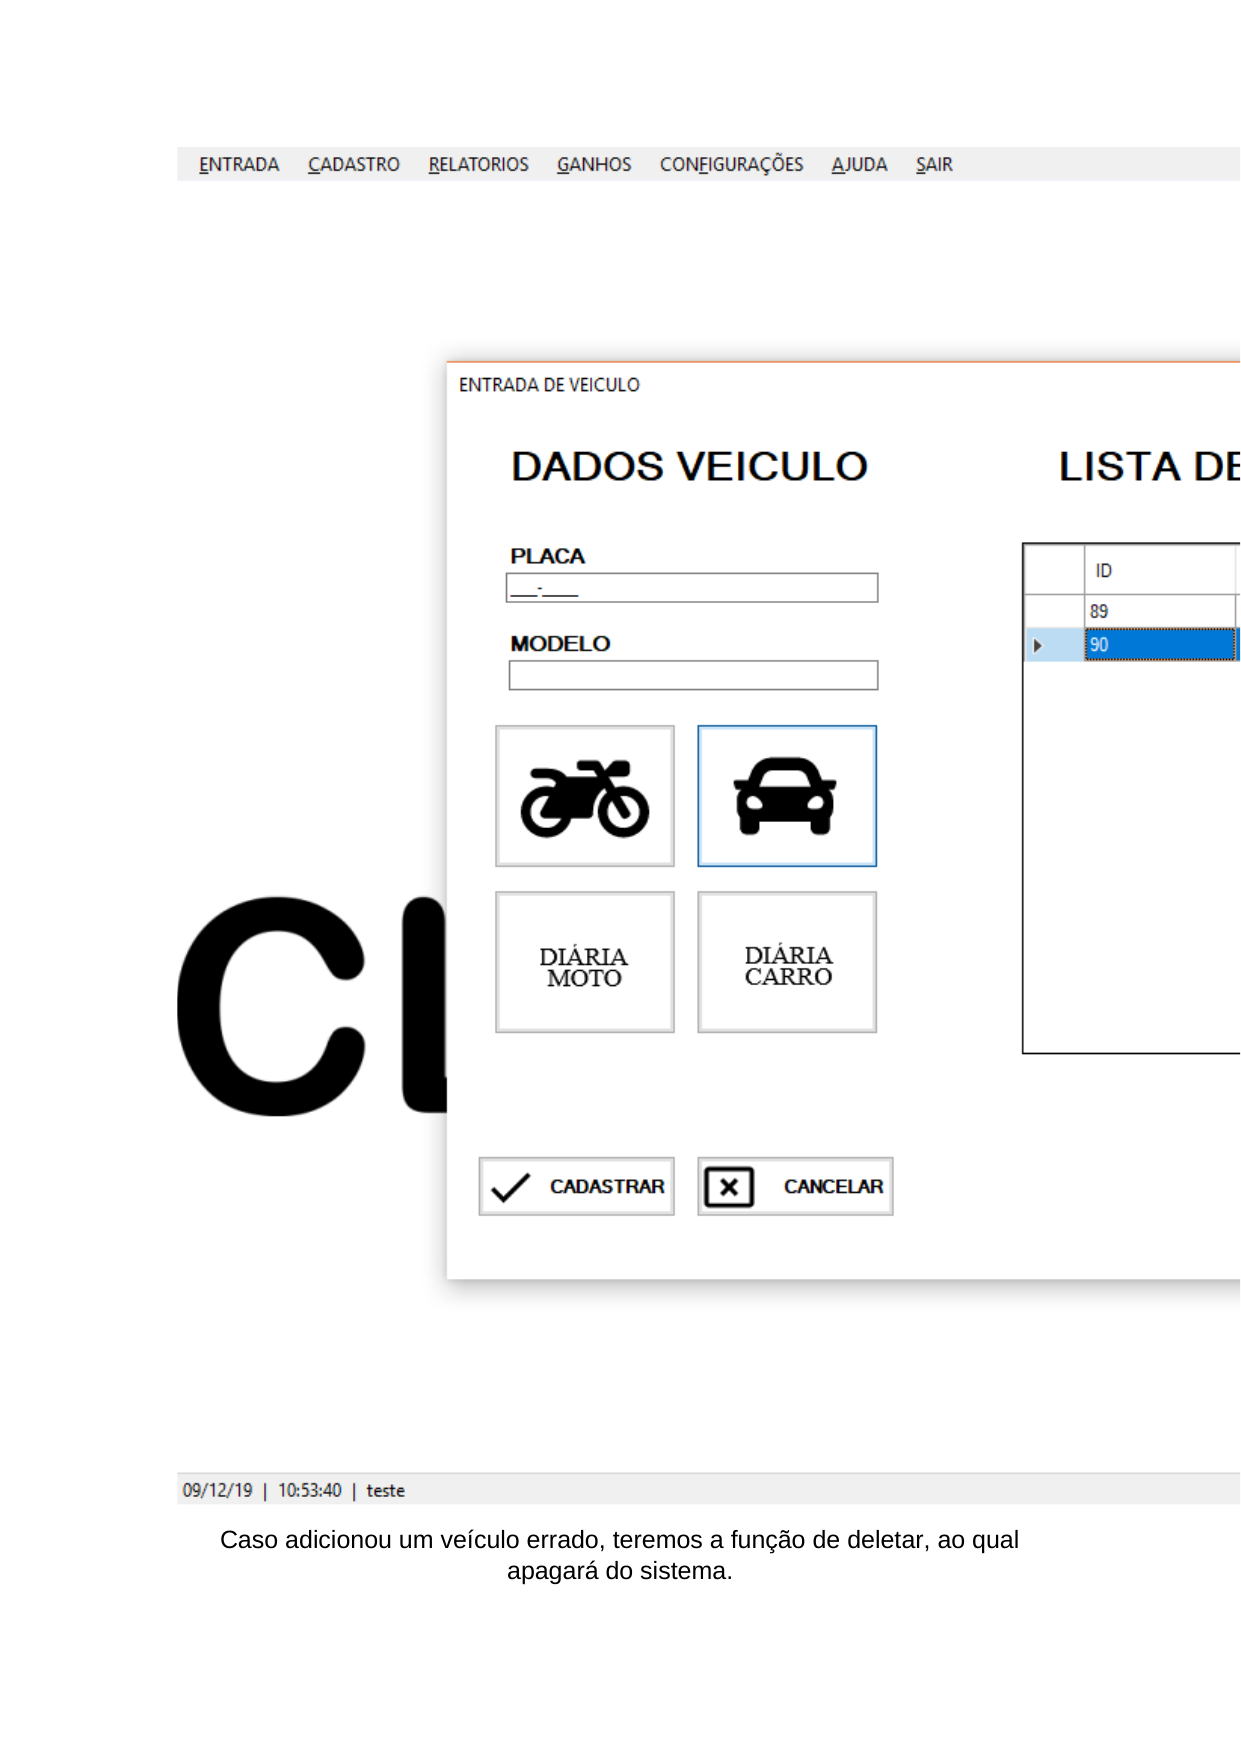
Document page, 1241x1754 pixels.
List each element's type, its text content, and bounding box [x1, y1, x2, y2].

picture [177, 147, 1241, 1506]
text Caso adicionou um veículo errado, teremos a função de deletar, ao qual apagará do sistema. [177, 1525, 1063, 1584]
